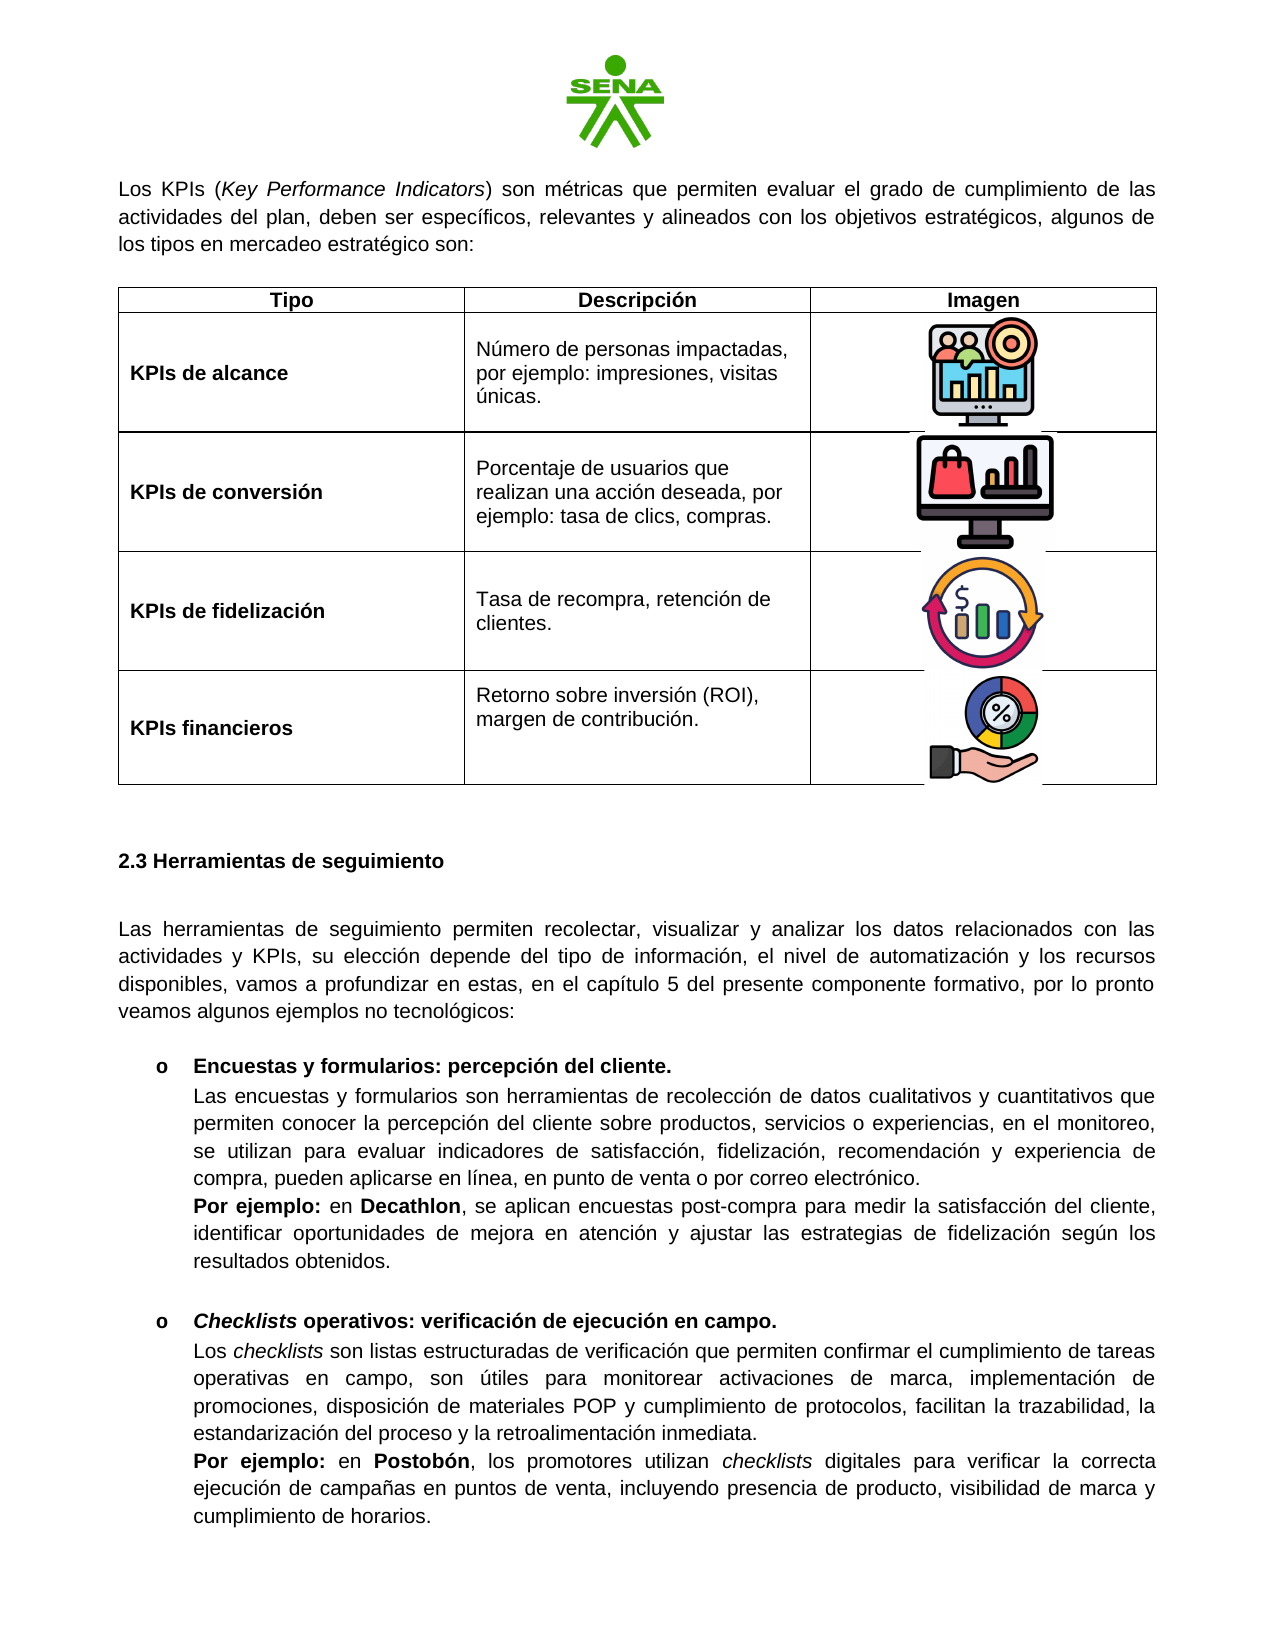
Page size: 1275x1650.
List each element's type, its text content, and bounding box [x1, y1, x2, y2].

table_cell KPIs de fidelización [119, 552, 464, 670]
list Checklists operativos: verificación de ejecución en campo. [156, 1309, 1157, 1335]
text Los KPIs (Key Performance Indicators) son métricas que permiten evaluar el grado de cumplimiento de las actividades del plan, deben ser específicos, relevantes y alineados con los objetivos estratégicos, algunos de los tipos en mercadeo estratégico son: [118, 177, 1157, 256]
table_header Tipo [119, 288, 464, 312]
text Las herramientas de seguimiento permiten recolectar, visualizar y analizar los datos relacionados con las actividades y KPIs, su elección depende del tipo de información, el nivel de automatización y los recursos disponibles, vamos a profundizar en estas, en el capítulo 5 del presente componente formativo, por lo pronto veamos algunos ejemplos no tecnológicos: [118, 917, 1157, 1023]
table_header Descripción [465, 288, 810, 312]
table_cell [1042, 313, 1156, 431]
table_cell KPIs financieros [119, 671, 464, 784]
table_cell [811, 671, 924, 784]
list Por ejemplo: en Postobón, los promotores utilizan checklists digitales para verificar la correcta ejecución de campañas en puntos de venta, incluyendo presencia de producto, visibilidad de marca y cumplimiento de horarios. [193, 1448, 1157, 1527]
table_header Imagen [811, 288, 1156, 312]
list Las encuestas y formularios son herramientas de recolección de datos cualitativos y cuantitativos que permiten conocer la percepción del cliente sobre productos, servicios o experiencias, en el monitoreo, se utilizan para evaluar indicadores de satisfacción, fidelización, recomendación y experiencia de compra, pueden aplicarse en línea, en punto de venta o por correo electrónico. [193, 1084, 1157, 1190]
subtitle 2.3 Herramientas de seguimiento [118, 849, 1157, 873]
table_cell Retorno sobre inversión (ROI), margen de contribución. [465, 671, 810, 784]
table_cell [811, 433, 909, 551]
table_cell Número de personas impactadas, por ejemplo: impresiones, visitas únicas. [465, 313, 810, 431]
table_cell [1058, 433, 1156, 551]
table_cell Porcentaje de usuarios que realizan una acción deseada, por ejemplo: tasa de clics, compras. [465, 433, 810, 551]
table_cell [811, 552, 921, 670]
list Los checklists son listas estructuradas de verificación que permiten confirmar el cumplimiento de tareas operativas en campo, son útiles para monitorear activaciones de marca, implementación de promociones, disposición de materiales POP y cumplimiento de protocolos, facilitan la trazabilidad, la estandarización del proceso y la retroalimentación inmediata. [193, 1338, 1157, 1445]
list Encuestas y formularios: percepción del cliente. [156, 1054, 1157, 1080]
table_cell [811, 313, 925, 431]
table_cell KPIs de conversión [119, 433, 464, 551]
table_cell Tasa de recompra, retención de clientes. [465, 552, 810, 670]
picture [566, 55, 664, 148]
table_cell [1046, 552, 1156, 670]
picture [909, 313, 1058, 785]
table_cell KPIs de alcance [119, 313, 464, 431]
table_cell [1043, 671, 1156, 784]
list Por ejemplo: en Decathlon, se aplican encuestas post-compra para medir la satisfacción del cliente, identificar oportunidades de mejora en atención y ajustar las estrategias de fidelización según los resultados obtenidos. [193, 1194, 1157, 1273]
